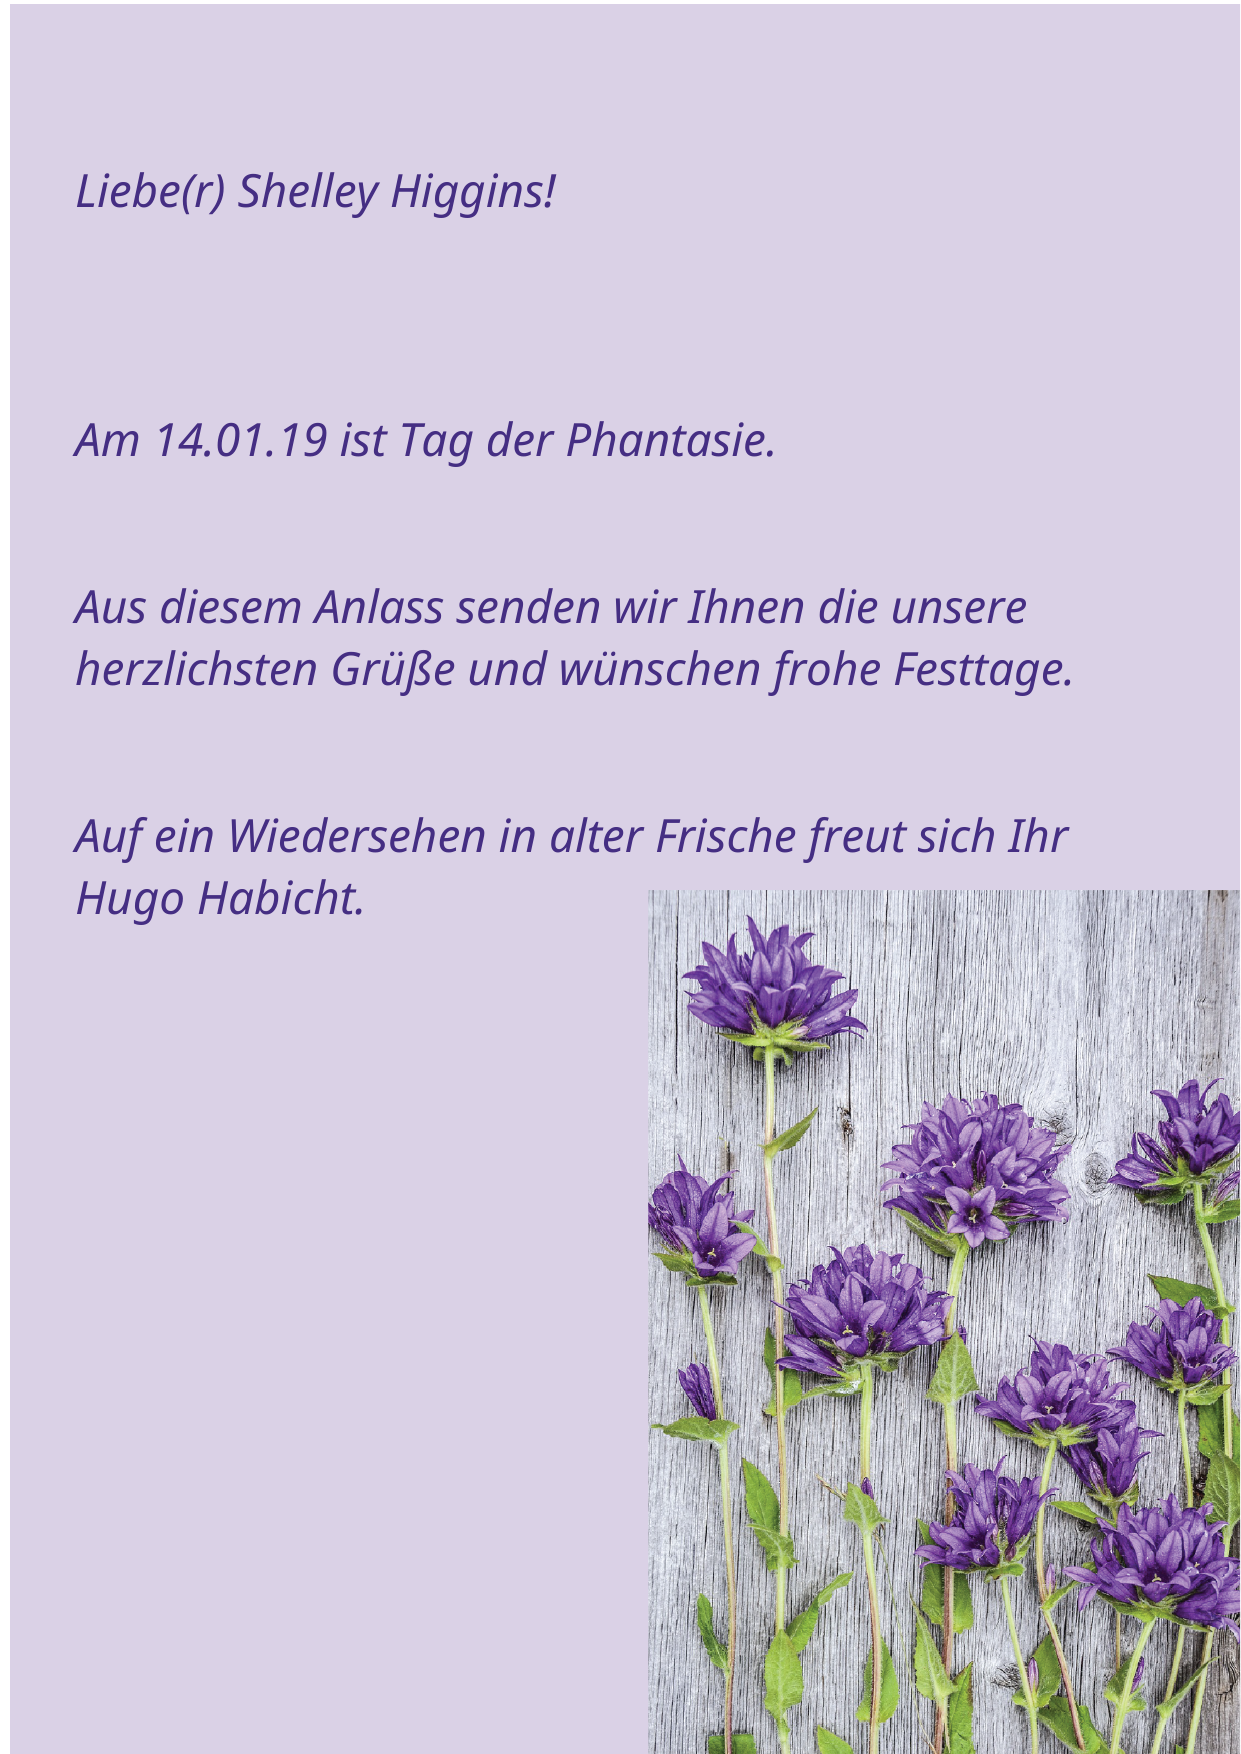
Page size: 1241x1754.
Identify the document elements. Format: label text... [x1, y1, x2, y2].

text Auf ein Wiedersehen in alter Frische freut sich Ihr Hugo Habicht. [75, 803, 1165, 928]
text Liebe(r) Shelley Higgins! [75, 158, 1165, 221]
picture [11, 6, 1241, 1754]
text Am 14.01.19 ist Tag der Phantasie. [75, 408, 1165, 470]
text Aus diesem Anlass senden wir Ihnen die unsere herzlichsten Grüße und wünschen frohe Festtage. [75, 574, 1165, 699]
